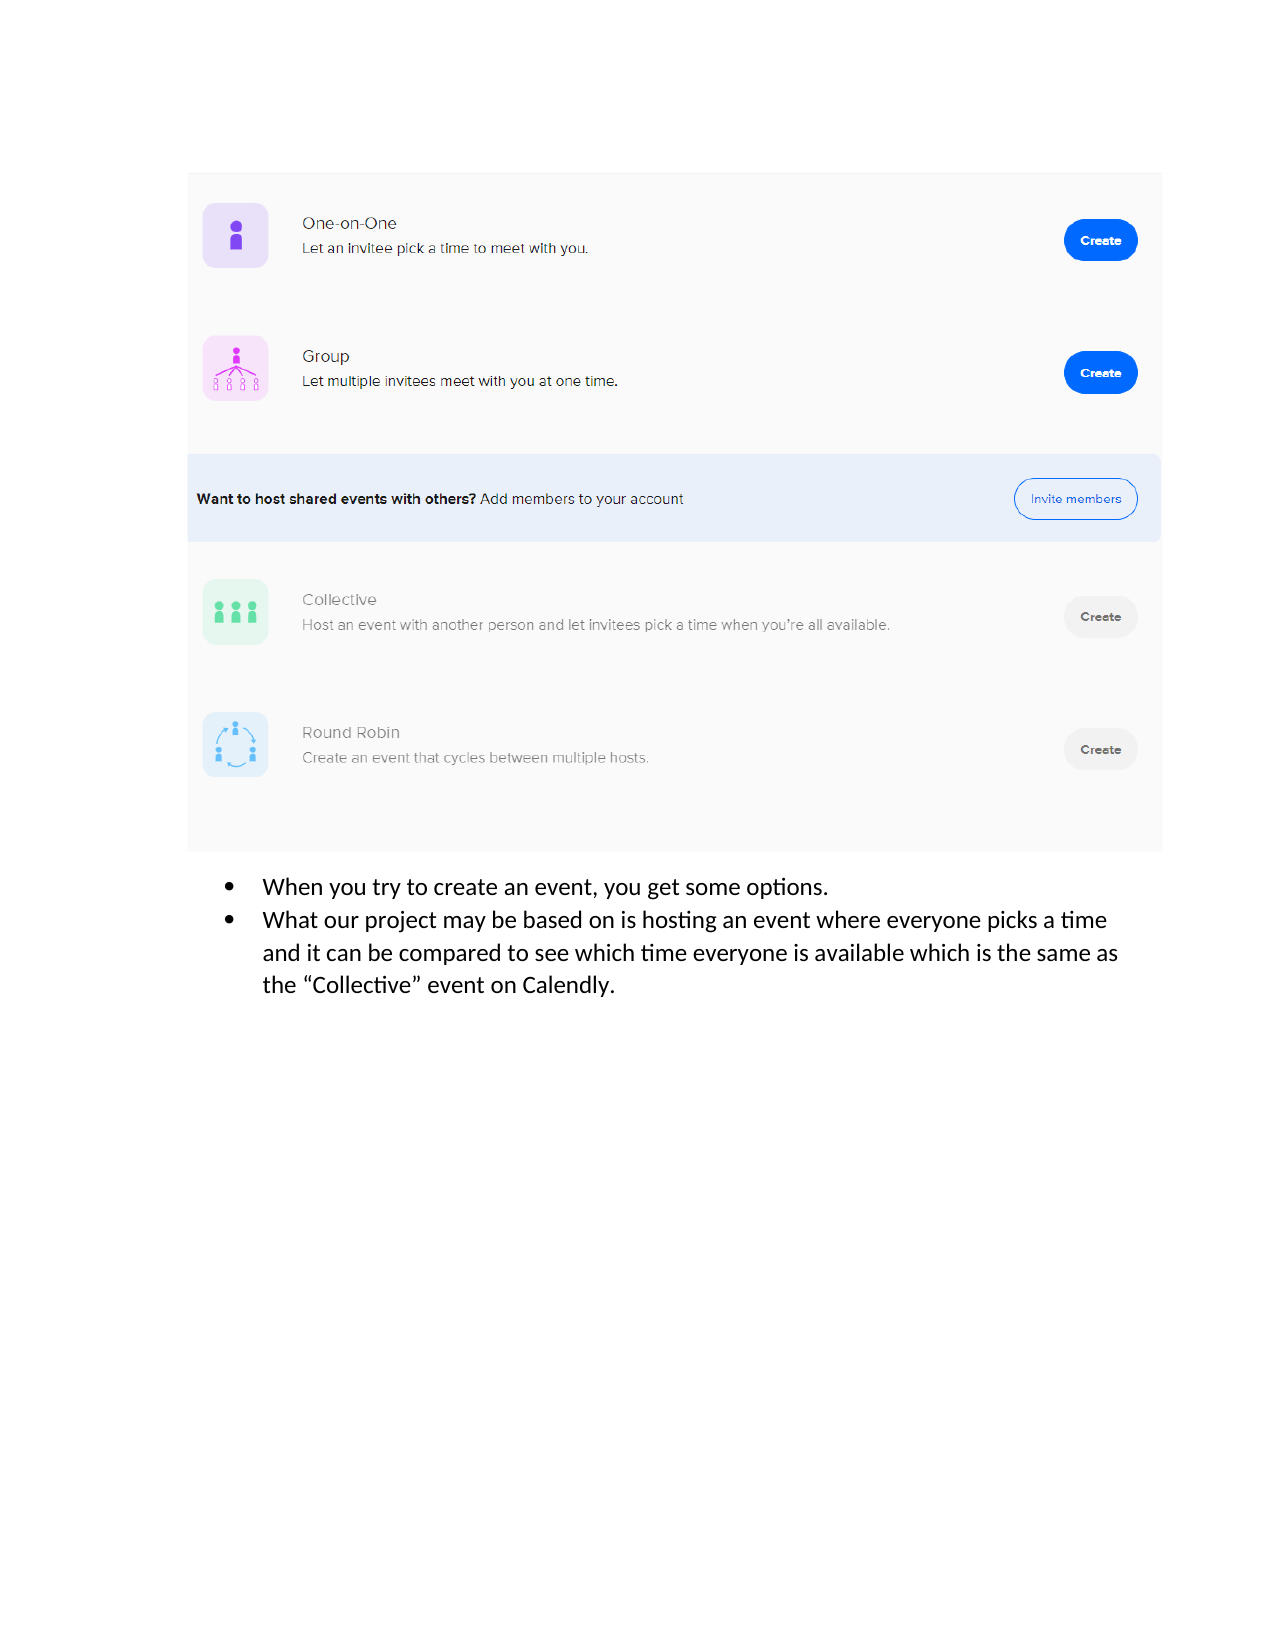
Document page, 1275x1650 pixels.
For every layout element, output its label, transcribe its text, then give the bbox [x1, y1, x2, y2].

list What our project may be based on is hosting an event where everyone picks a time and it can be compared to see which time everyone is available which is the same as the “Collective” event on Calendly. [225, 904, 1125, 1000]
picture [187, 150, 1163, 852]
list When you try to create an event, you get some options. [225, 871, 1125, 901]
